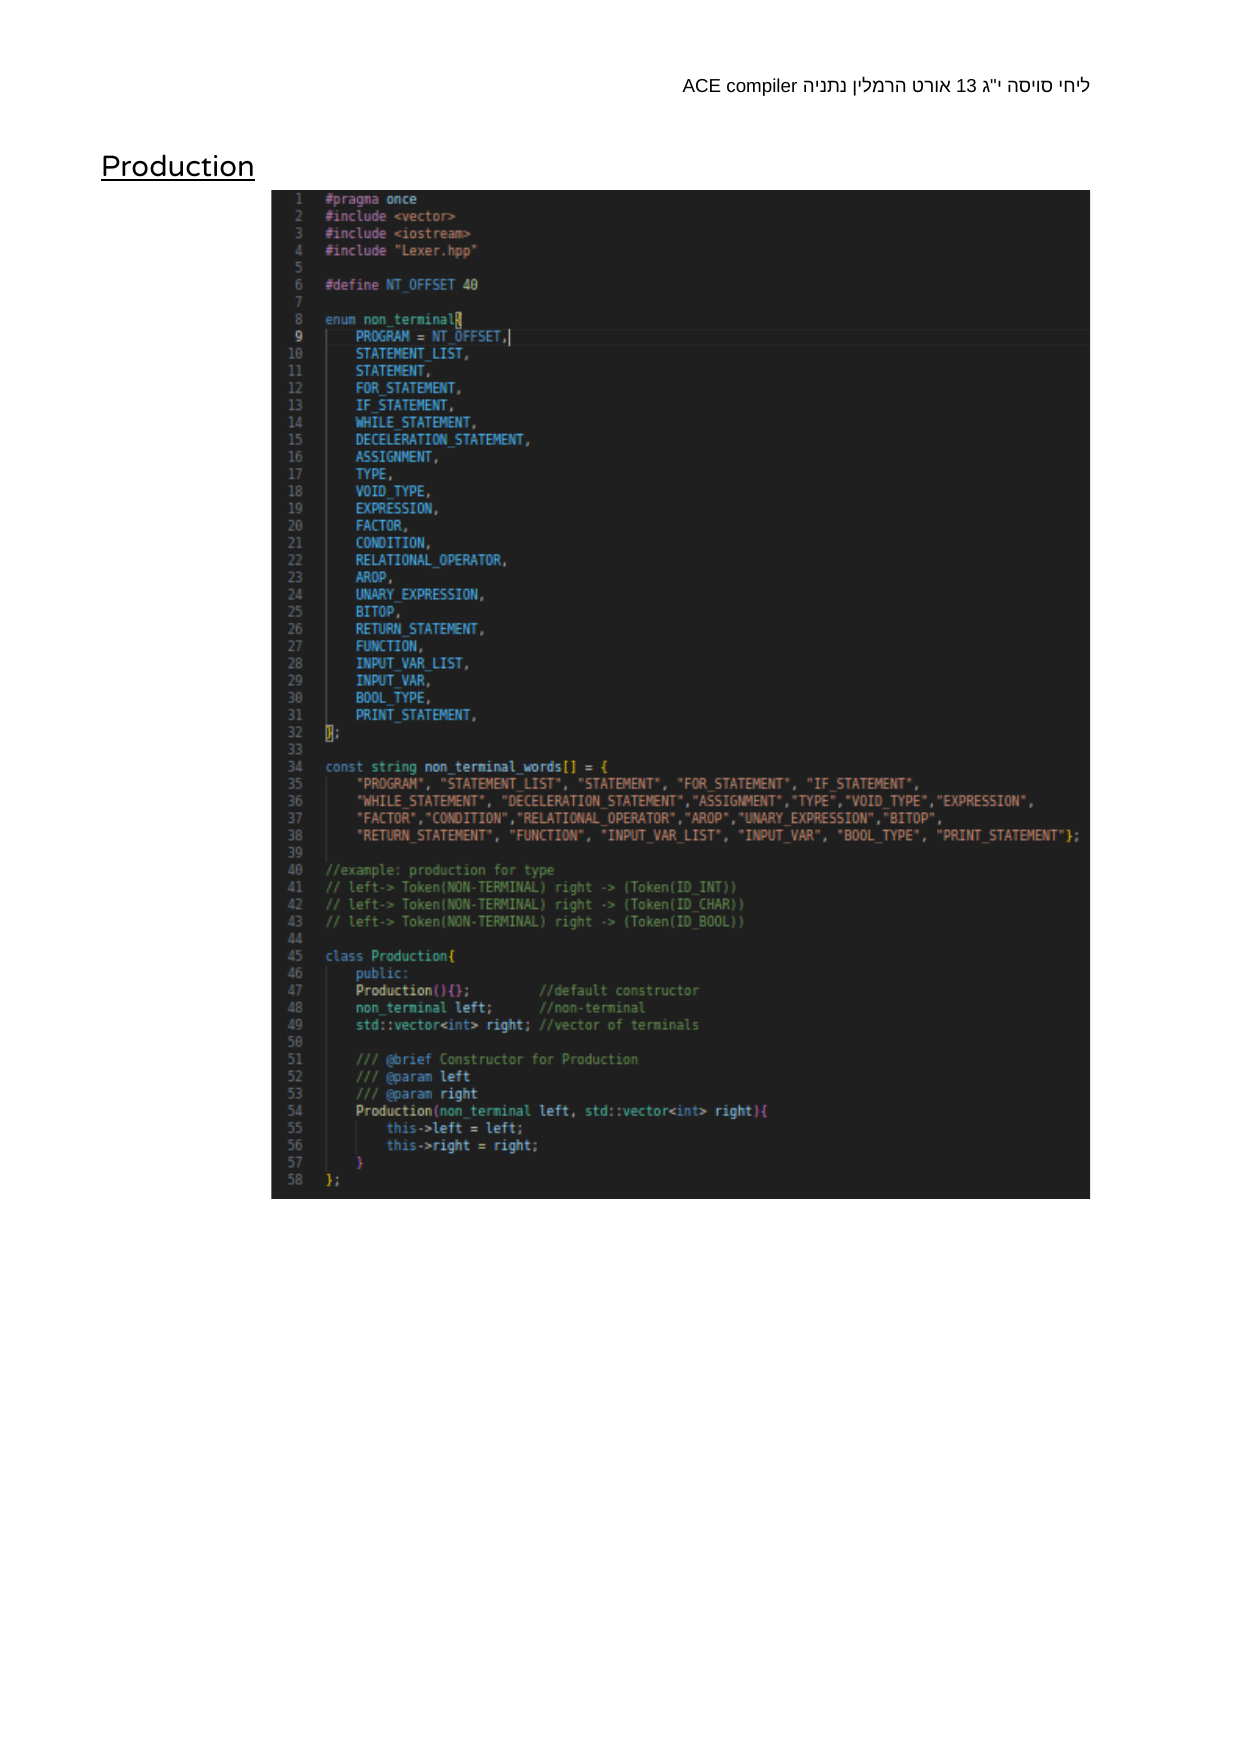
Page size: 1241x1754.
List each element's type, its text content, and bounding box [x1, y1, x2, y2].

subtitle Production [101, 150, 1090, 185]
picture [271, 190, 1091, 1199]
